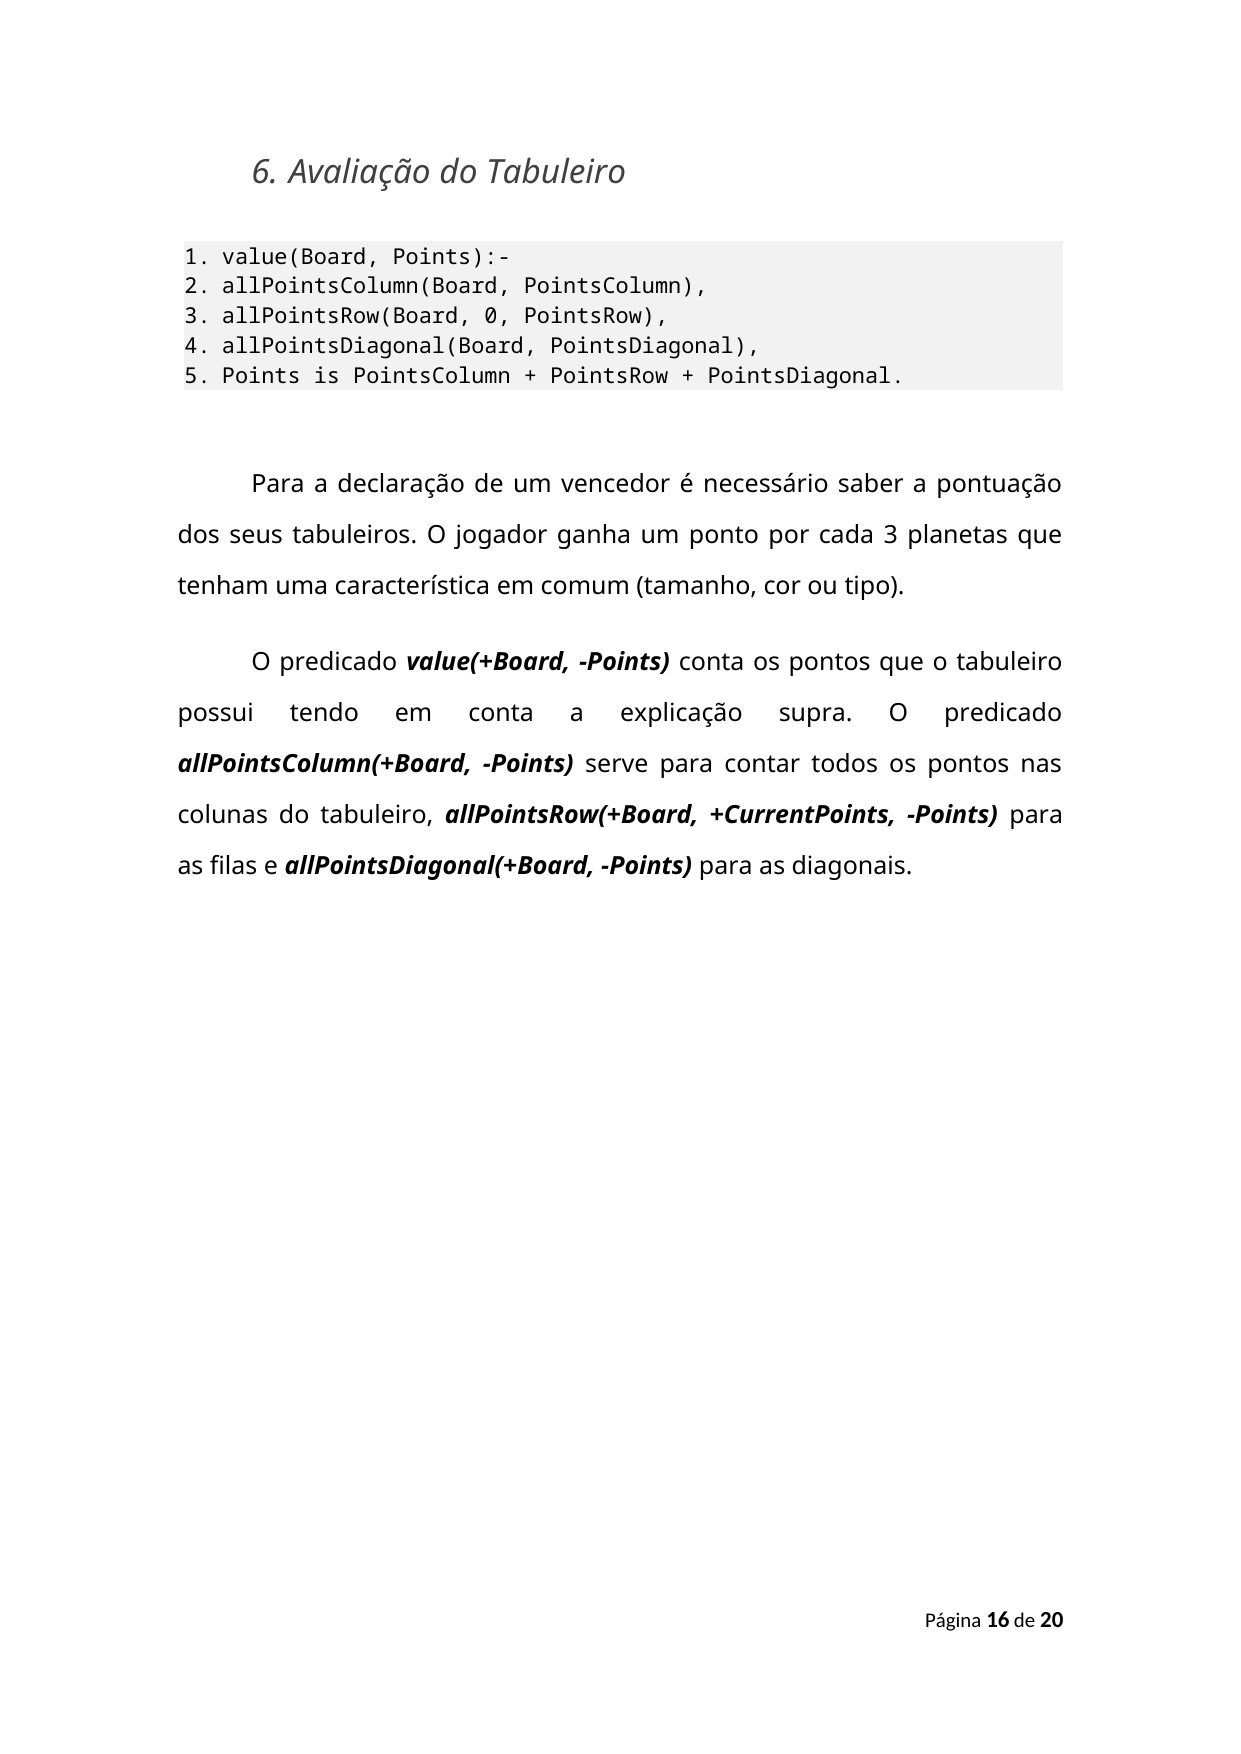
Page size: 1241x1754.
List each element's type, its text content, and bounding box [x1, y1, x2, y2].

text Para a declaração de um vencedor é necessário saber a pontuação dos seus tabuleiros. O jogador ganha um ponto por cada 3 planetas que tenham uma característica em comum (tamanho, cor ou tipo). [177, 466, 1063, 602]
list allPointsDiagonal(Board, PointsDiagonal), [184, 330, 1063, 360]
list value(Board, Points):- [184, 241, 1063, 271]
list allPointsRow(Board, 0, PointsRow), [184, 300, 1063, 330]
text O predicado value(+Board, -Points) conta os pontos que o tabuleiro possui tendo em conta a explicação supra. O predicado allPointsColumn(+Board, -Points) serve para contar todos os pontos nas colunas do tabuleiro, allPointsRow(+Board, +CurrentPoints, -Points) para as filas e allPointsDiagonal(+Board, -Points) para as diagonais. [177, 644, 1063, 882]
list allPointsColumn(Board, PointsColumn), [184, 271, 1063, 300]
list Points is PointsColumn + PointsRow + PointsDiagonal. [184, 360, 1063, 390]
list Avaliação do Tabuleiro [251, 148, 1063, 193]
